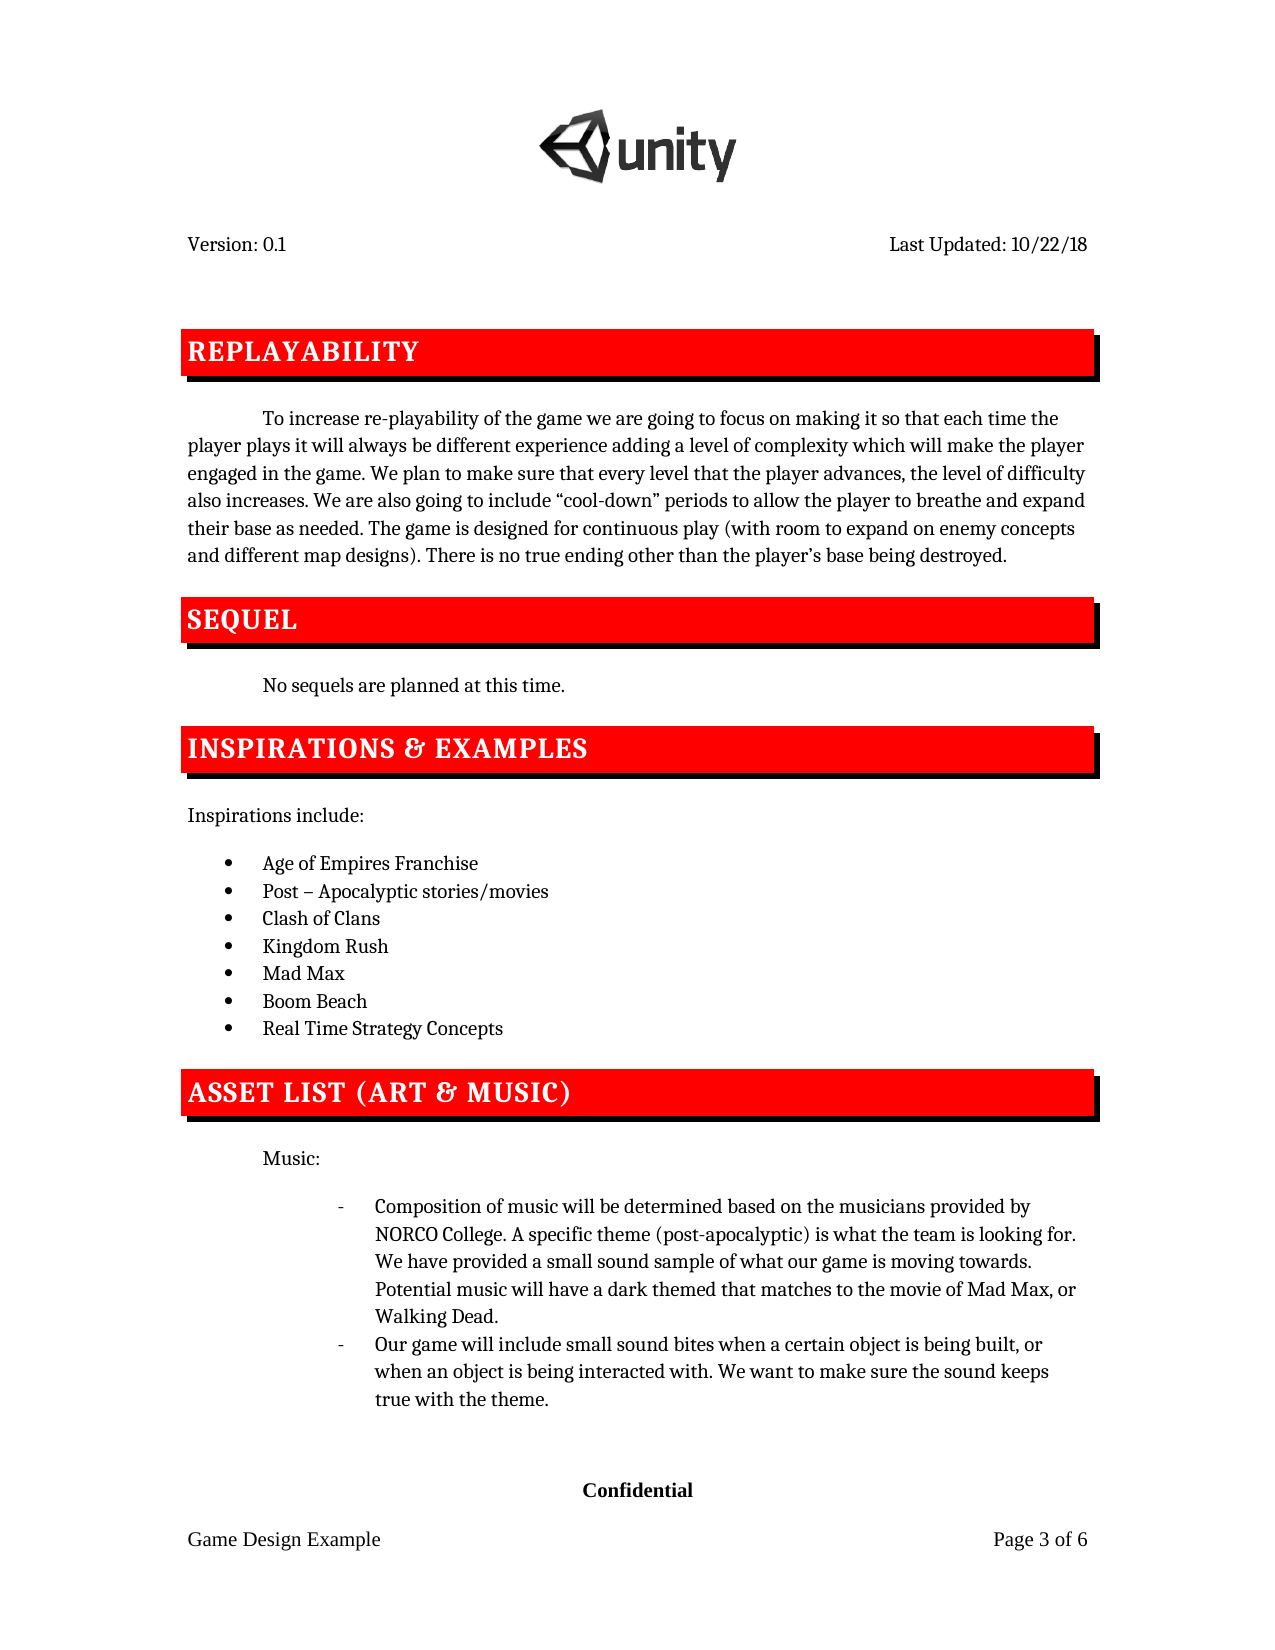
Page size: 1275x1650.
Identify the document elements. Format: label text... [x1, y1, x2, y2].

picture [535, 95, 740, 209]
list Composition of music will be determined based on the musicians provided by NORCO College. A specific theme (post-apocalyptic) is what the team is looking for. We have provided a small sound sample of what our game is moving towards. Potential music will have a dark themed that matches to the movie of Mad Max, or Walking Dead. [337, 1195, 1087, 1329]
list Our game will include small sound bites when a certain object is being built, or when an object is being interacted with. We want to make sure the sound keeps true with the theme. [337, 1333, 1087, 1412]
subtitle Sequel [188, 603, 1088, 637]
list Mad Max [225, 962, 1087, 986]
subtitle Inspirations & Examples [188, 733, 1088, 766]
list Clash of Clans [225, 907, 1087, 931]
text Inspirations include: [187, 804, 1087, 828]
list Boom Beach [225, 989, 1087, 1013]
text No sequels are planned at this time. [187, 674, 1087, 698]
subtitle Replayability [188, 336, 1088, 369]
list Post – Apocalyptic stories/movies [225, 879, 1087, 903]
list Real Time Strategy Concepts [225, 1017, 1087, 1041]
text To increase re-playability of the game we are going to focus on making it so that each time the player plays it will always be different experience adding a level of complexity which will make the player engaged in the game. We plan to make sure that every level that the player advances, the level of difficulty also increases. We are also going to include “cool-down” periods to allow the player to breathe and expand their base as needed. The game is designed for continuous play (with room to expand on enemy concepts and different map designs). There is no true ending other than the player’s base being destroyed. [187, 407, 1087, 568]
text Music: [187, 1147, 1087, 1171]
list Age of Empires Franchise [225, 852, 1087, 876]
subtitle Asset List (aRT & music) [188, 1076, 1088, 1109]
list Kingdom Rush [225, 934, 1087, 958]
